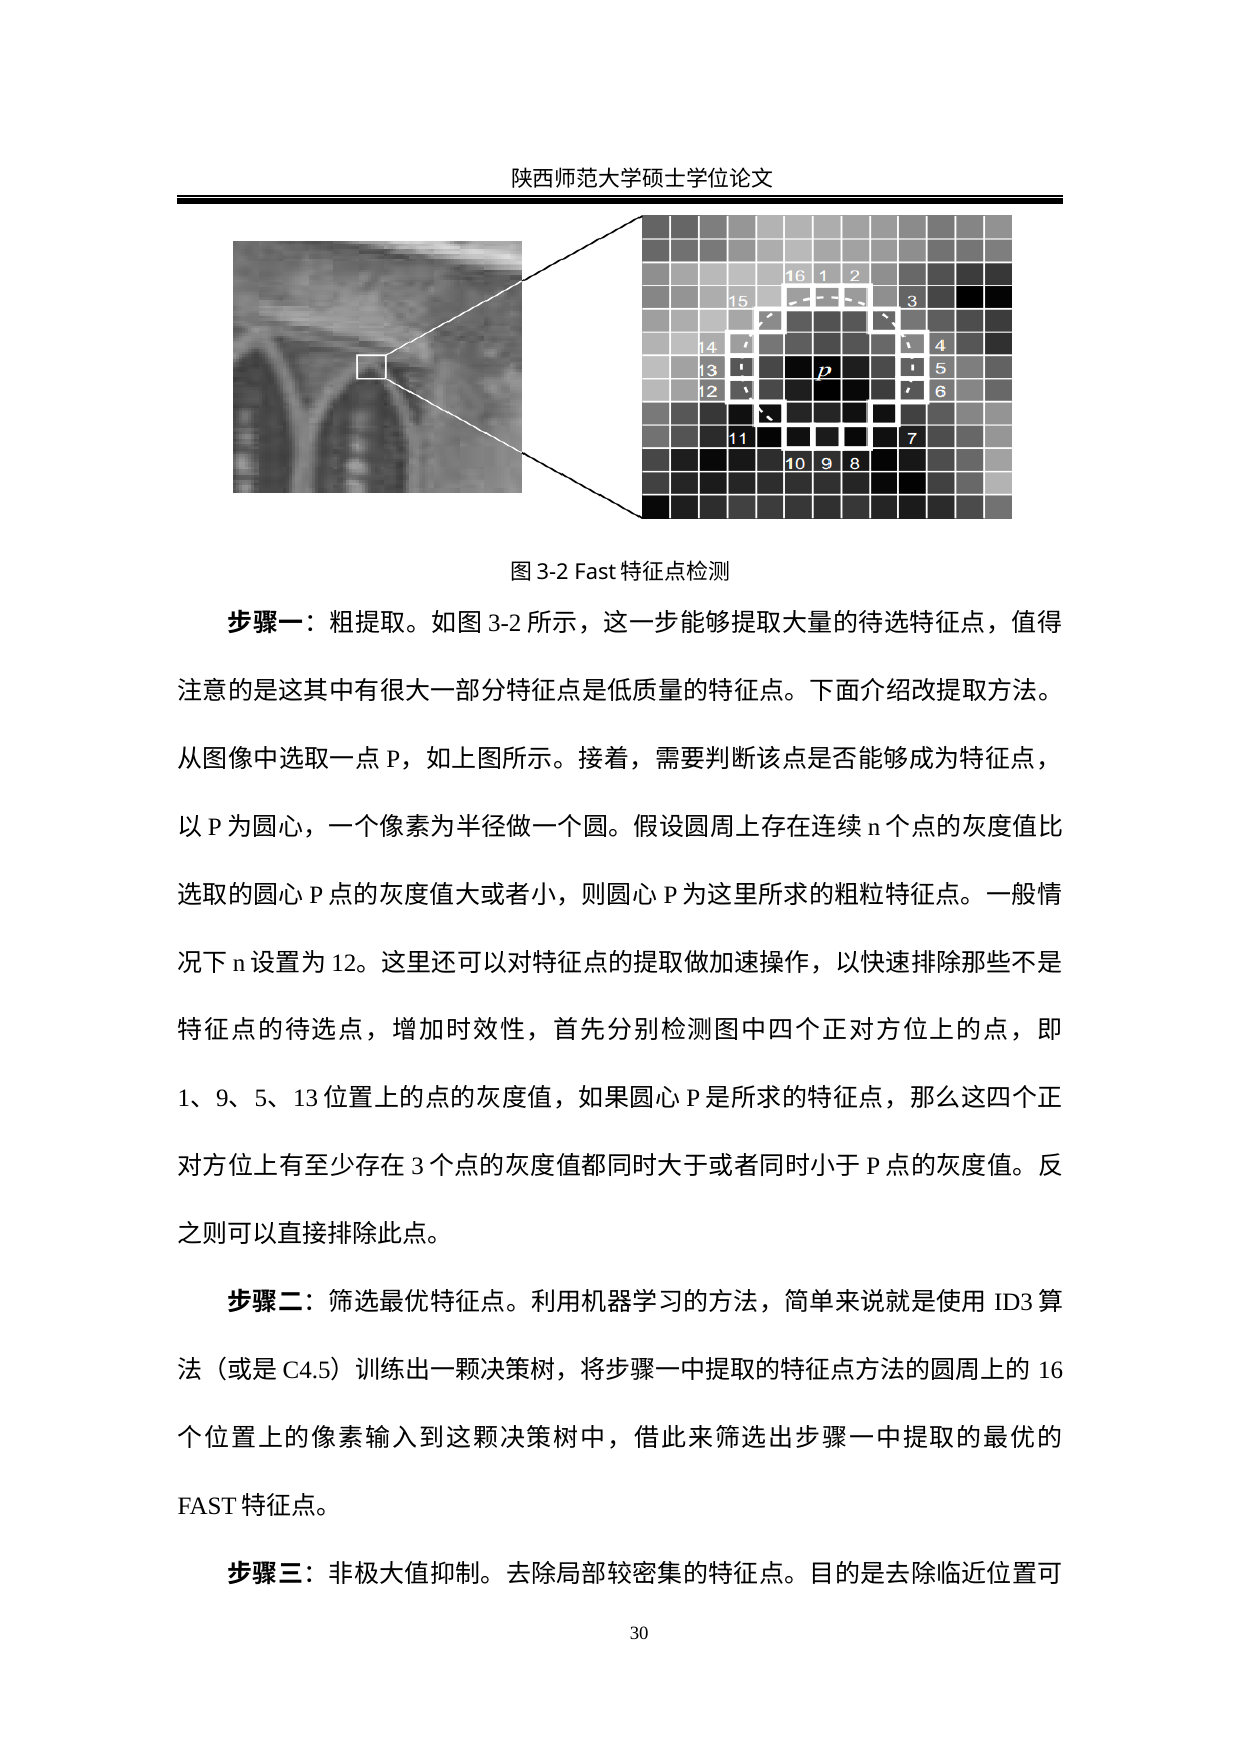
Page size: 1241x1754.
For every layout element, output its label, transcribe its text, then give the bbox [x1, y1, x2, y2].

picture [220, 213, 1020, 535]
text 图3-2 Fast特征点检测 [177, 553, 1063, 587]
text 步骤一：粗提取。如图3-2所示，这一步能够提取大量的待选特征点，值得注意的是这其中有很大一部分特征点是低质量的特征点。下面介绍改提取方法。从图像中选取一点P，如上图所示。接着，需要判断该点是否能够成为特征点，以P为圆心，一个像素为半径做一个圆。假设圆周上存在连续n个点的灰度值比选取的圆心P点的灰度值大或者小，则圆心P为这里所求的粗粒特征点。一般情况下n设置为12。这里还可以对特征点的提取做加速操作，以快速排除那些不是特征点的待选点，增加时效性，首先分别检测图中四个正对方位上的点，即1、9、5、13位置上的点的灰度值，如果圆心P是所求的特征点，那么这四个正对方位上有至少存在3个点的灰度值都同时大于或者同时小于P点的灰度值。反之则可以直接排除此点。 [177, 587, 1063, 1266]
text 步骤二：筛选最优特征点。利用机器学习的方法，简单来说就是使用ID3算法（或是C4.5）训练出一颗决策树，将步骤一中提取的特征点方法的圆周上的16个位置上的像素输入到这颗决策树中，借此来筛选出步骤一中提取的最优的FAST特征点。 [177, 1266, 1063, 1537]
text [177, 1537, 1063, 1605]
